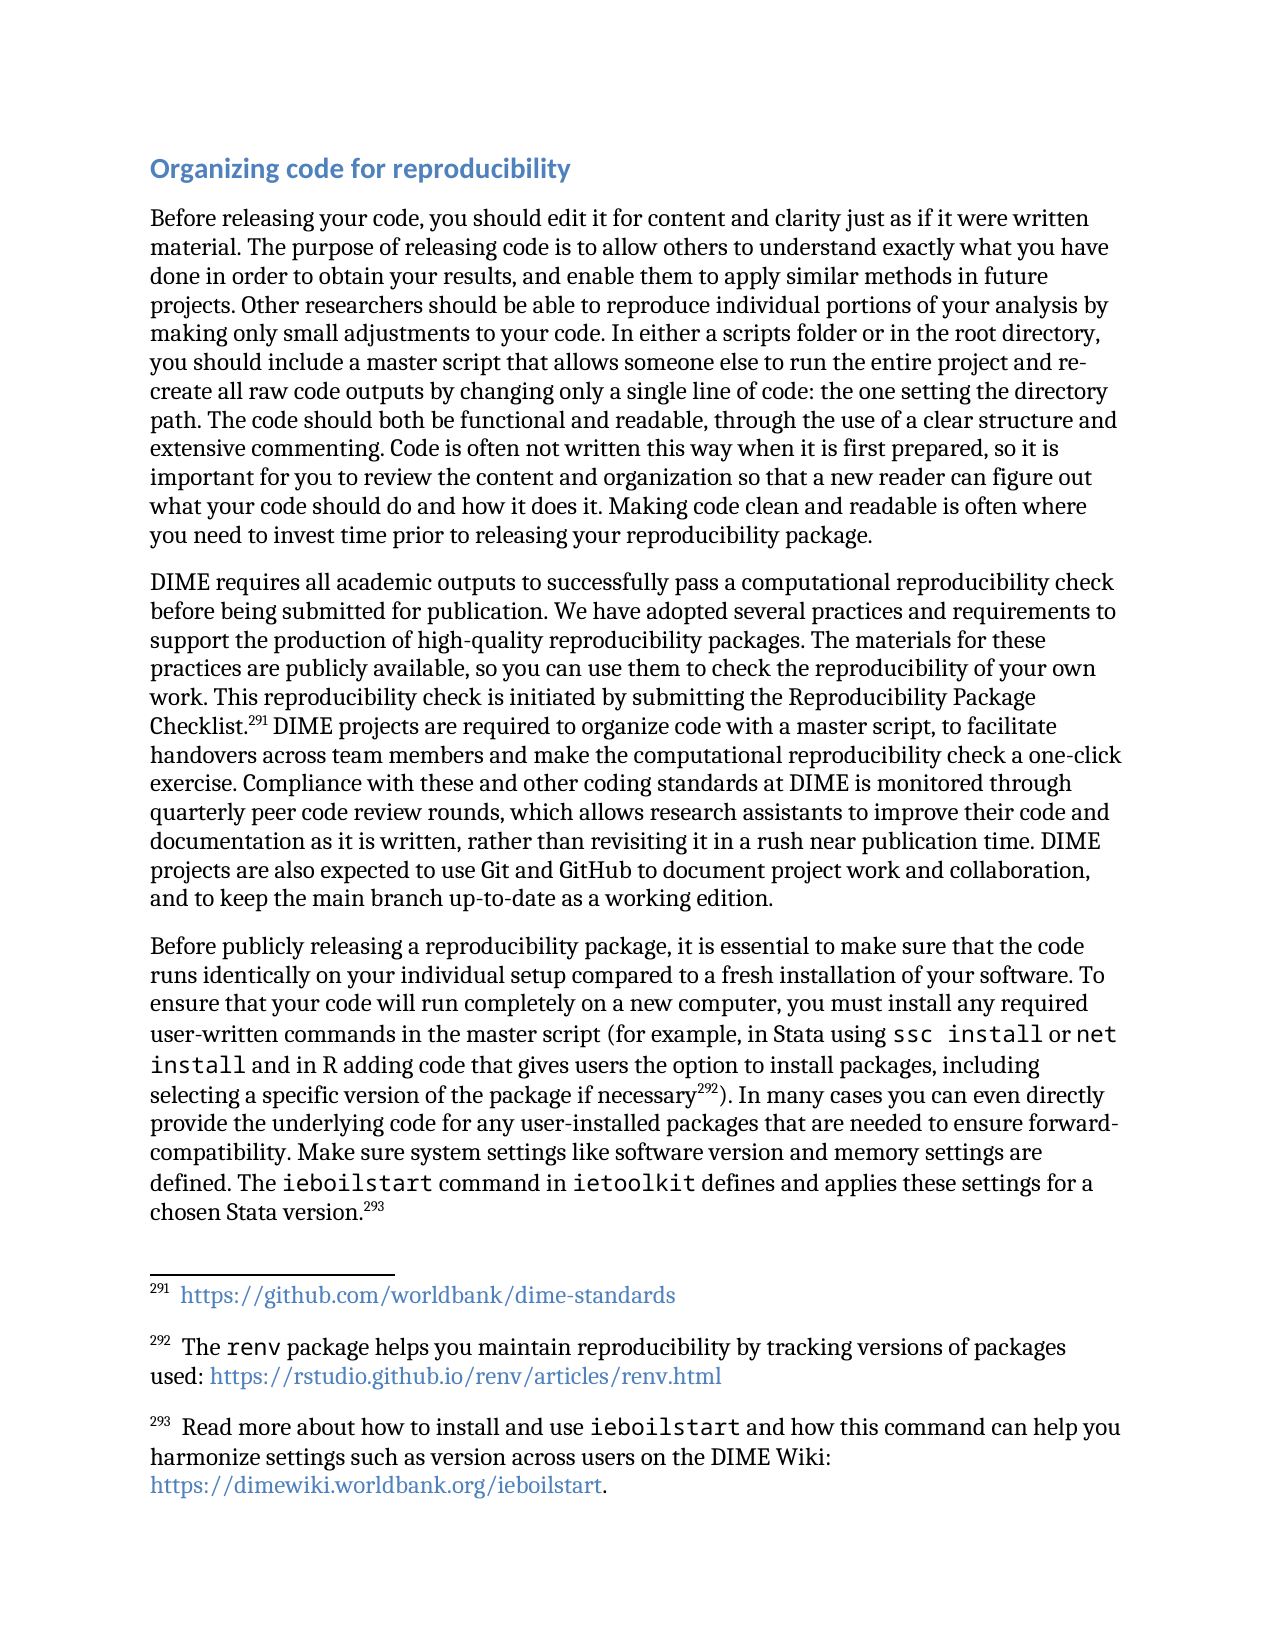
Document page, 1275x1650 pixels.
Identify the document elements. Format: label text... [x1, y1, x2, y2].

text Before publicly releasing a reproducibility package, it is essential to make sure that the code runs identically on your individual setup compared to a fresh installation of your software. To ensure that your code will run completely on a new computer, you must install any required user-written commands in the master script (for example, in Stata using ssc install or net install and in R adding code that gives users the option to install packages, including selecting a specific version of the package if necessary). In many cases you can even directly provide the underlying code for any user-installed packages that are needed to ensure forward-compatibility. Make sure system settings like software version and memory settings are defined. The ieboilstart command in ietoolkit defines and applies these settings for a chosen Stata version. [150, 932, 1125, 1227]
subtitle Organizing code for reproducibility [150, 150, 1125, 186]
text DIME requires all academic outputs to successfully pass a computational reproducibility check before being submitted for publication. We have adopted several practices and requirements to support the production of high-quality reproducibility packages. The materials for these practices are publicly available, so you can use them to check the reproducibility of your own work. This reproducibility check is initiated by submitting the Reproducibility Package Checklist. DIME projects are required to organize code with a master script, to facilitate handovers across team members and make the computational reproducibility check a one-click exercise. Compliance with these and other coding standards at DIME is monitored through quarterly peer code review rounds, which allows research assistants to improve their code and documentation as it is written, rather than revisiting it in a rush near publication time. DIME projects are also expected to use Git and GitHub to document project work and collaboration, and to keep the main branch up-to-date as a working edition. [150, 568, 1125, 913]
text Before releasing your code, you should edit it for content and clarity just as if it were written material. The purpose of releasing code is to allow others to understand exactly what you have done in order to obtain your results, and enable them to apply similar methods in future projects. Other researchers should be able to reproduce individual portions of your analysis by making only small adjustments to your code. In either a scripts folder or in the root directory, you should include a master script that allows someone else to run the entire project and re-create all raw code outputs by changing only a single line of code: the one setting the directory path. The code should both be functional and readable, through the use of a clear structure and extensive commenting. Code is often not written this way when it is first prepared, so it is important for you to review the content and organization so that a new reader can figure out what your code should do and how it does it. Making code clean and readable is often where you need to invest time prior to releasing your reproducibility package. [150, 204, 1125, 549]
